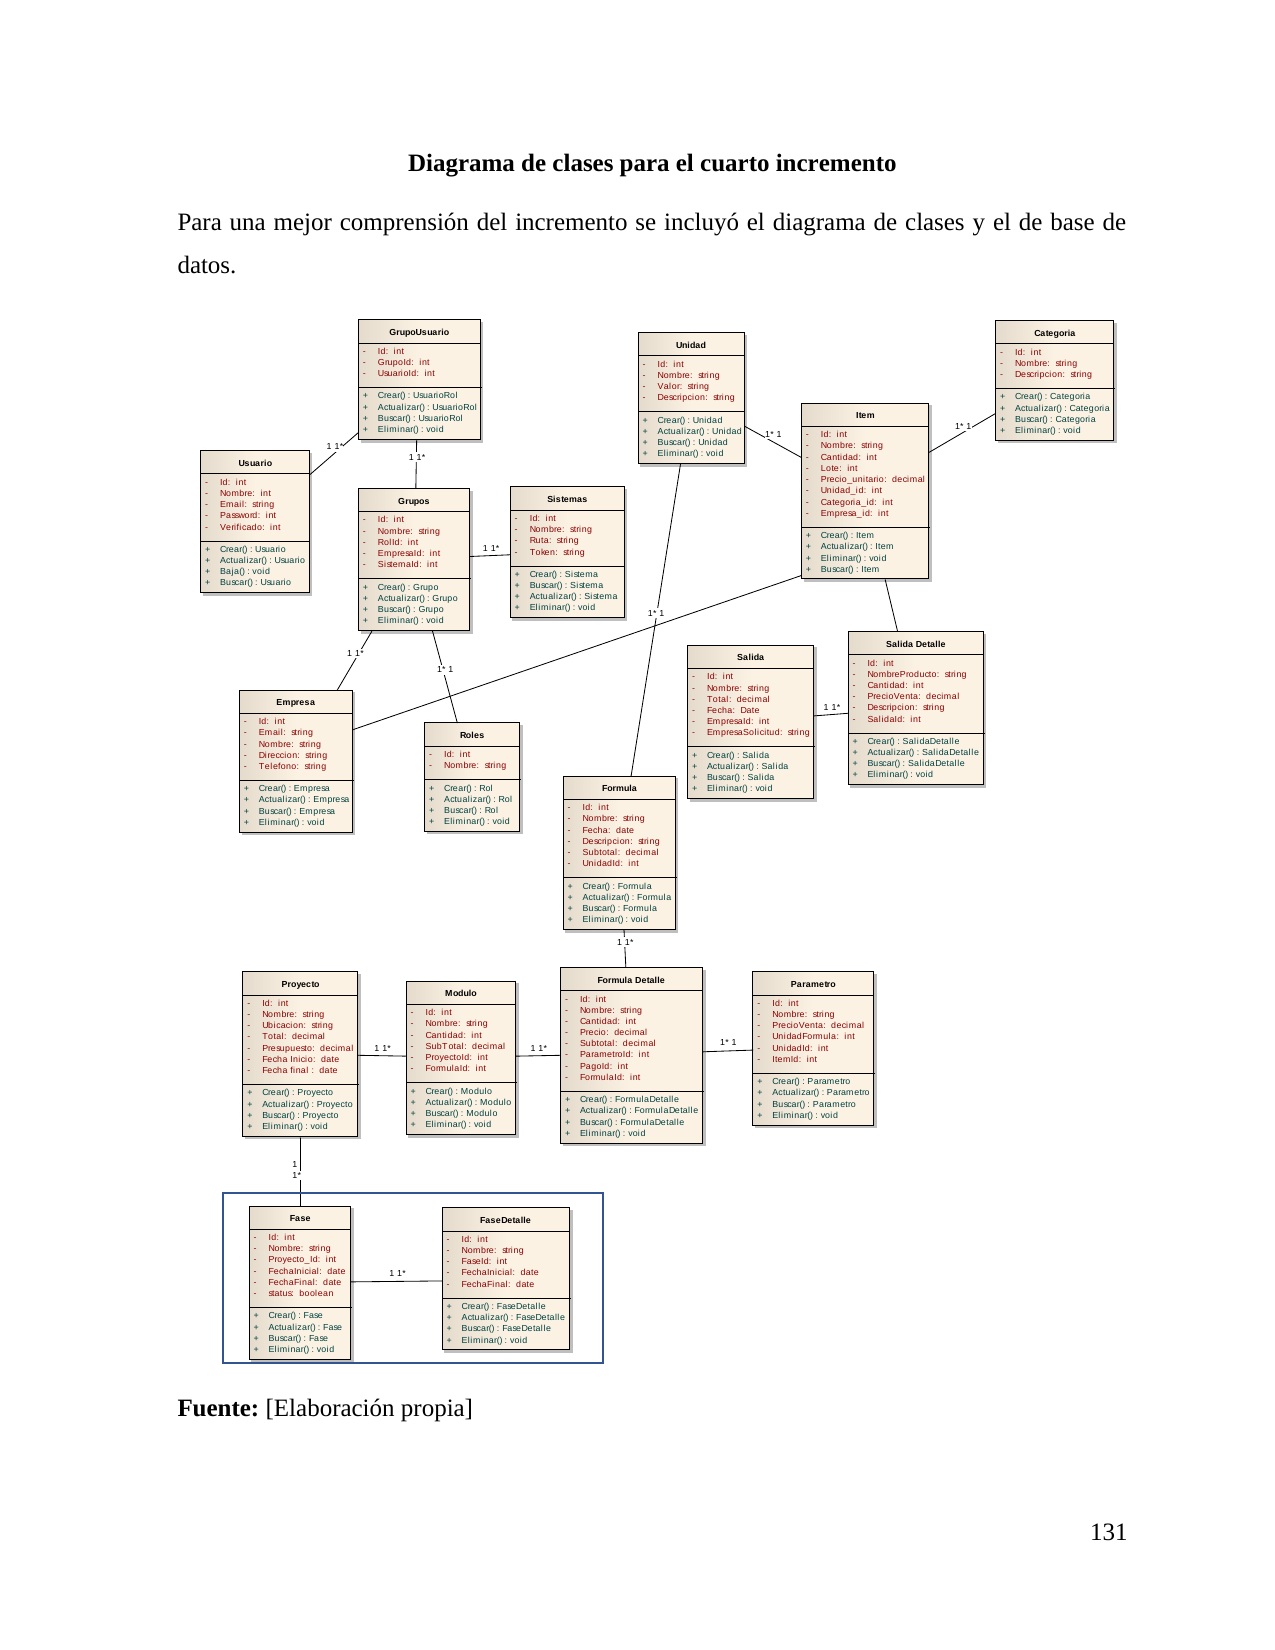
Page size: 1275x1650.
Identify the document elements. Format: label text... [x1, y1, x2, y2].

text Fuente: [Elaboración propia] [177, 1393, 1127, 1422]
text Para una mejor comprensión del incremento se incluyó el diagrama de clases y el de base de datos. [177, 207, 1127, 279]
text Diagrama de clases para el cuarto incremento [177, 148, 1127, 176]
